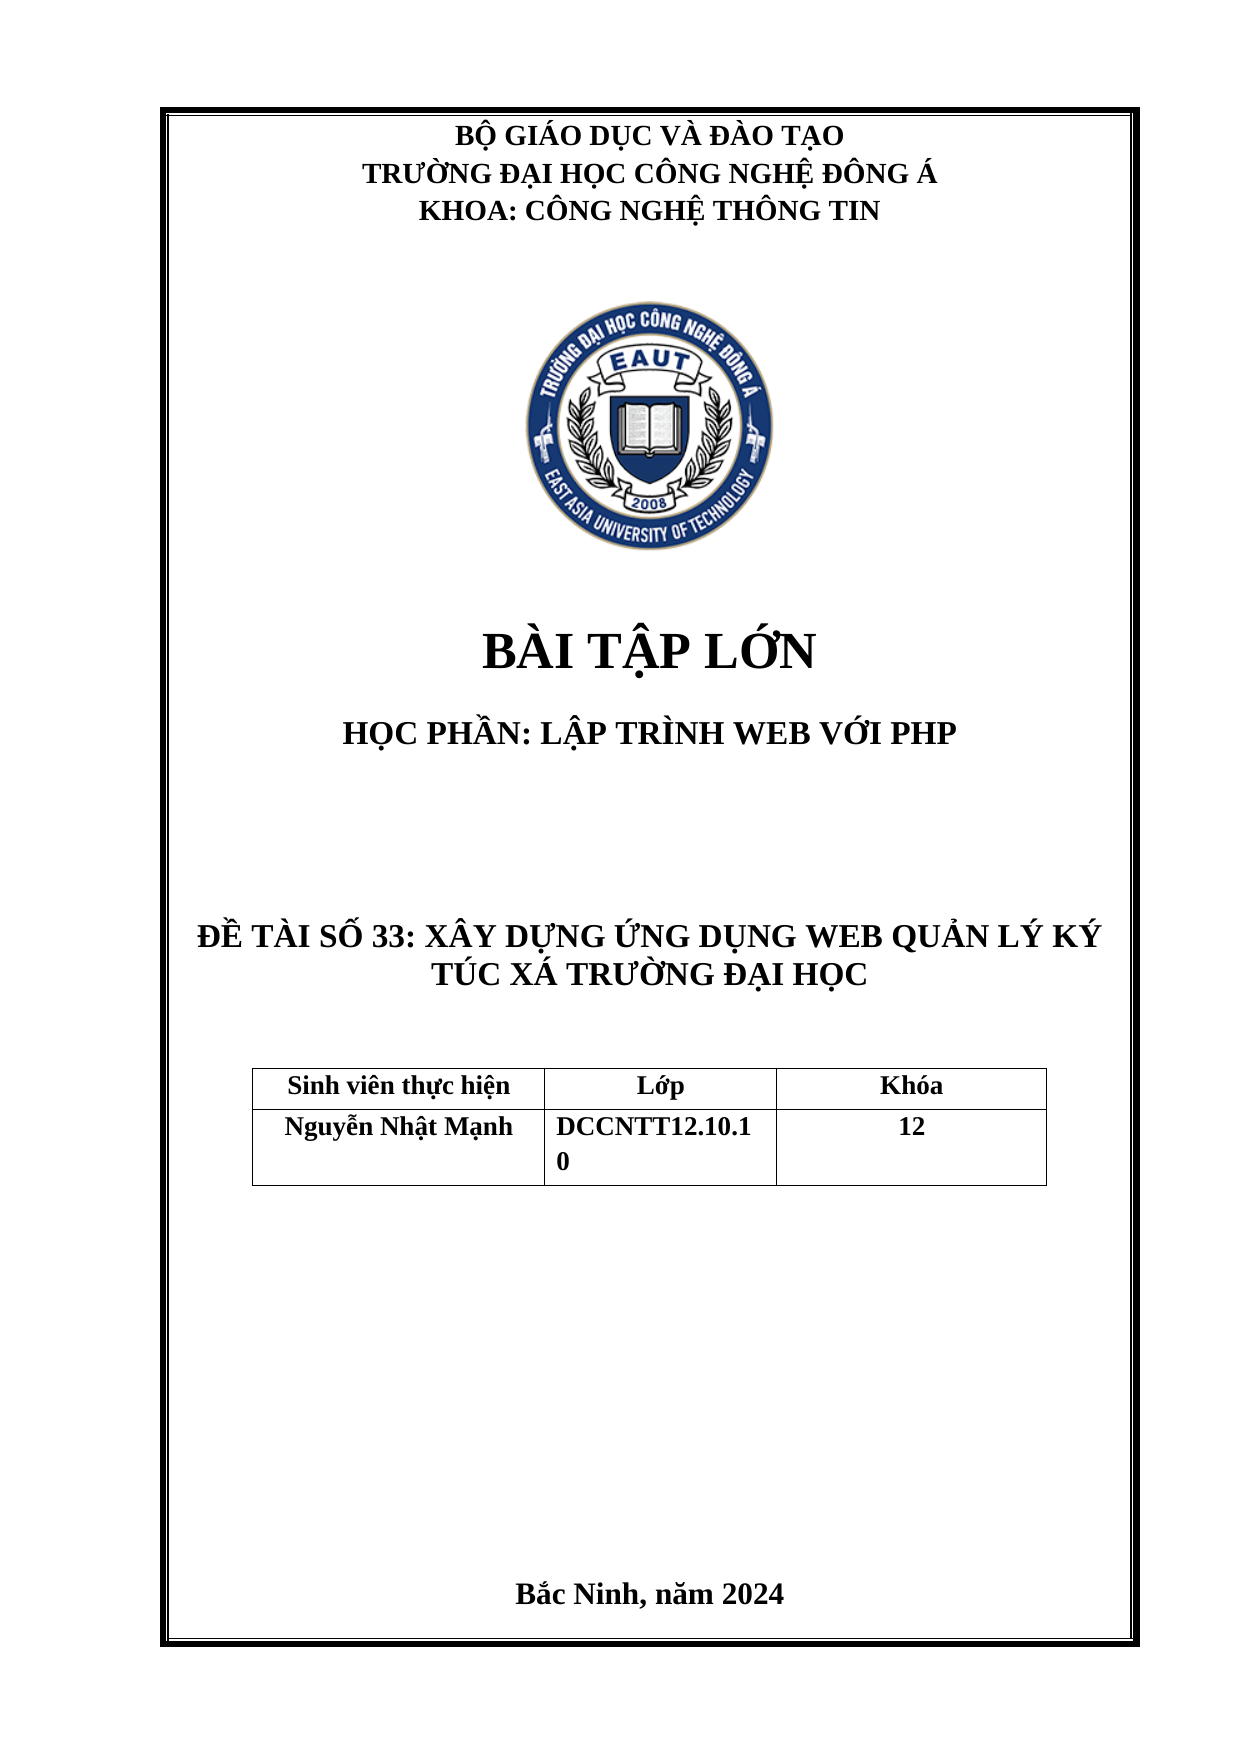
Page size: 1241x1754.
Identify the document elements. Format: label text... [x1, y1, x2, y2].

table_header Lớp [545, 1069, 776, 1109]
table_header Sinh viên thực hiện [253, 1069, 544, 1109]
picture [525, 301, 775, 552]
text TRƯỜNG ĐẠI HỌC CÔNG NGHỆ ĐÔNG Á [177, 156, 1122, 189]
table_header Khóa [777, 1069, 1046, 1109]
text BÀI TẬP LỚN [177, 619, 1122, 679]
table_cell DCCNTT12.10.10 [545, 1110, 776, 1185]
text HỌC PHẦN: LẬP TRÌNH WEB VỚI PHP [177, 713, 1122, 752]
text Bắc Ninh, năm 2024 [177, 1575, 1122, 1611]
table_cell Nguyễn Nhật Mạnh [253, 1110, 544, 1185]
table_cell 12 [777, 1110, 1046, 1185]
text ĐỀ TÀI SỐ 33: XÂY DỰNG ỨNG DỤNG WEB QUẢN LÝ KÝ TÚC XÁ TRƯỜNG ĐẠI HỌC [177, 916, 1122, 993]
text KHOA: CÔNG NGHỆ THÔNG TIN [177, 193, 1122, 227]
text BỘ GIÁO DỤC VÀ ĐÀO TẠO [177, 118, 1122, 152]
